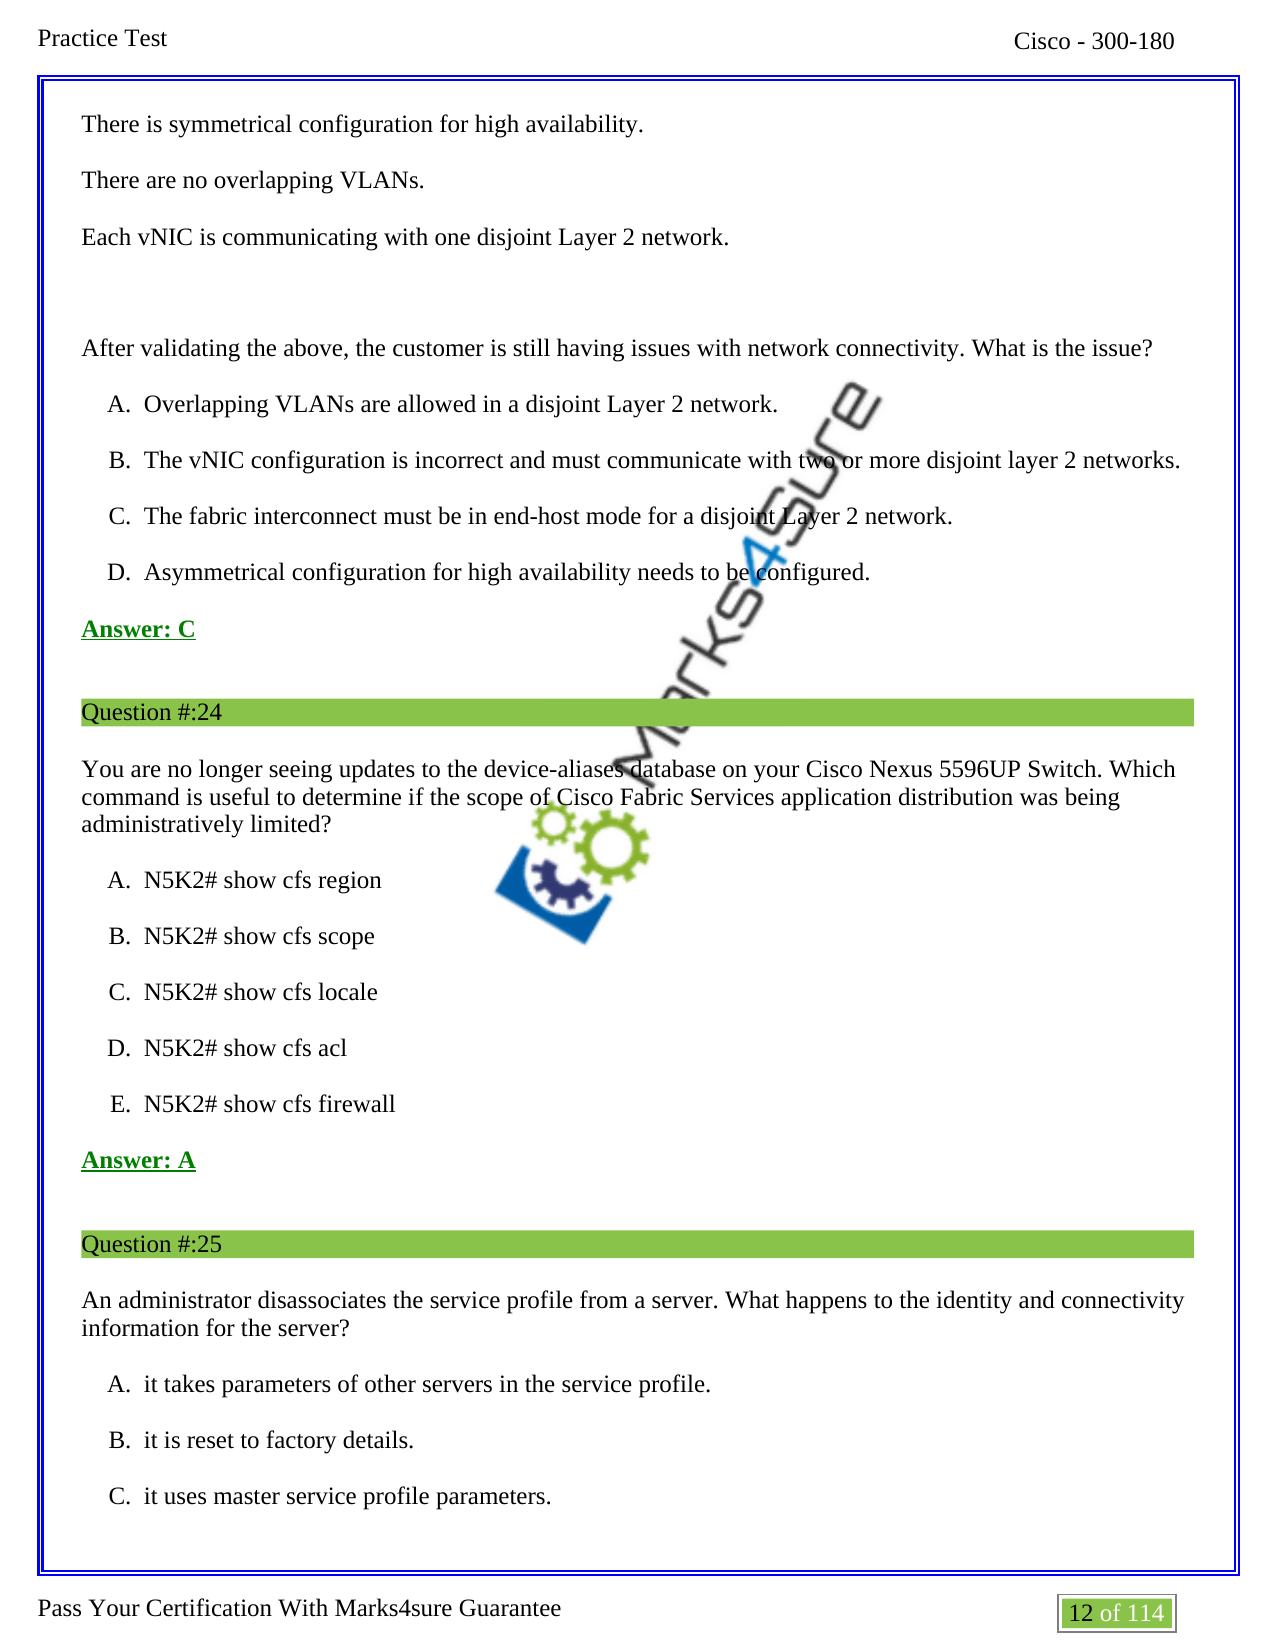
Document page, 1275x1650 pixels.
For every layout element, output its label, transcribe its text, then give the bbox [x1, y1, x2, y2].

subtitle Answer: A [81, 1145, 1204, 1174]
text Practice Test [37, 23, 167, 51]
list Overlapping VLANs are allowed in a disjoint Layer 2 network. [107, 389, 1204, 418]
text Cisco - 300-180 [1014, 26, 1204, 55]
text An administrator disassociates the service profile from a server. What happens to the identity and connectivity information for the server? [81, 1286, 1188, 1342]
list N5K2# show cfs acl [107, 1033, 1204, 1062]
list it uses master service profile parameters. [108, 1481, 1204, 1509]
list N5K2# show cfs region [107, 865, 1204, 894]
list N5K2# show cfs scope [108, 921, 1204, 950]
picture [417, 0, 1224, 75]
text Each vNIC is communicating with one disjoint Layer 2 network. [81, 222, 1204, 251]
list Asymmetrical configuration for high availability needs to be configured. [107, 557, 1204, 586]
list it takes parameters of other servers in the service profile. [107, 1369, 1204, 1398]
list it is reset to factory details. [108, 1425, 1204, 1454]
text After validating the above, the customer is still having issues with network connectivity. What is the issue? [81, 333, 1204, 362]
text You are no longer seeing updates to the device-aliases database on your Cisco Nexus 5596UP Switch. Which command is useful to determine if the scope of Cisco Fabric Services application distribution was being administratively limited? [81, 755, 1188, 838]
picture [417, 81, 1224, 1026]
subtitle Answer: C [81, 614, 1204, 642]
list The fabric interconnect must be in end-host mode for a disjoint Layer 2 network. [108, 501, 1204, 530]
list N5K2# show cfs firewall [110, 1089, 1204, 1117]
text There is symmetrical configuration for high availability. There are no overlapping VLANs. [81, 109, 701, 194]
list N5K2# show cfs locale [108, 977, 1204, 1006]
list The vNIC configuration is incorrect and must communicate with two or more disjoint layer 2 networks. [108, 445, 1204, 474]
